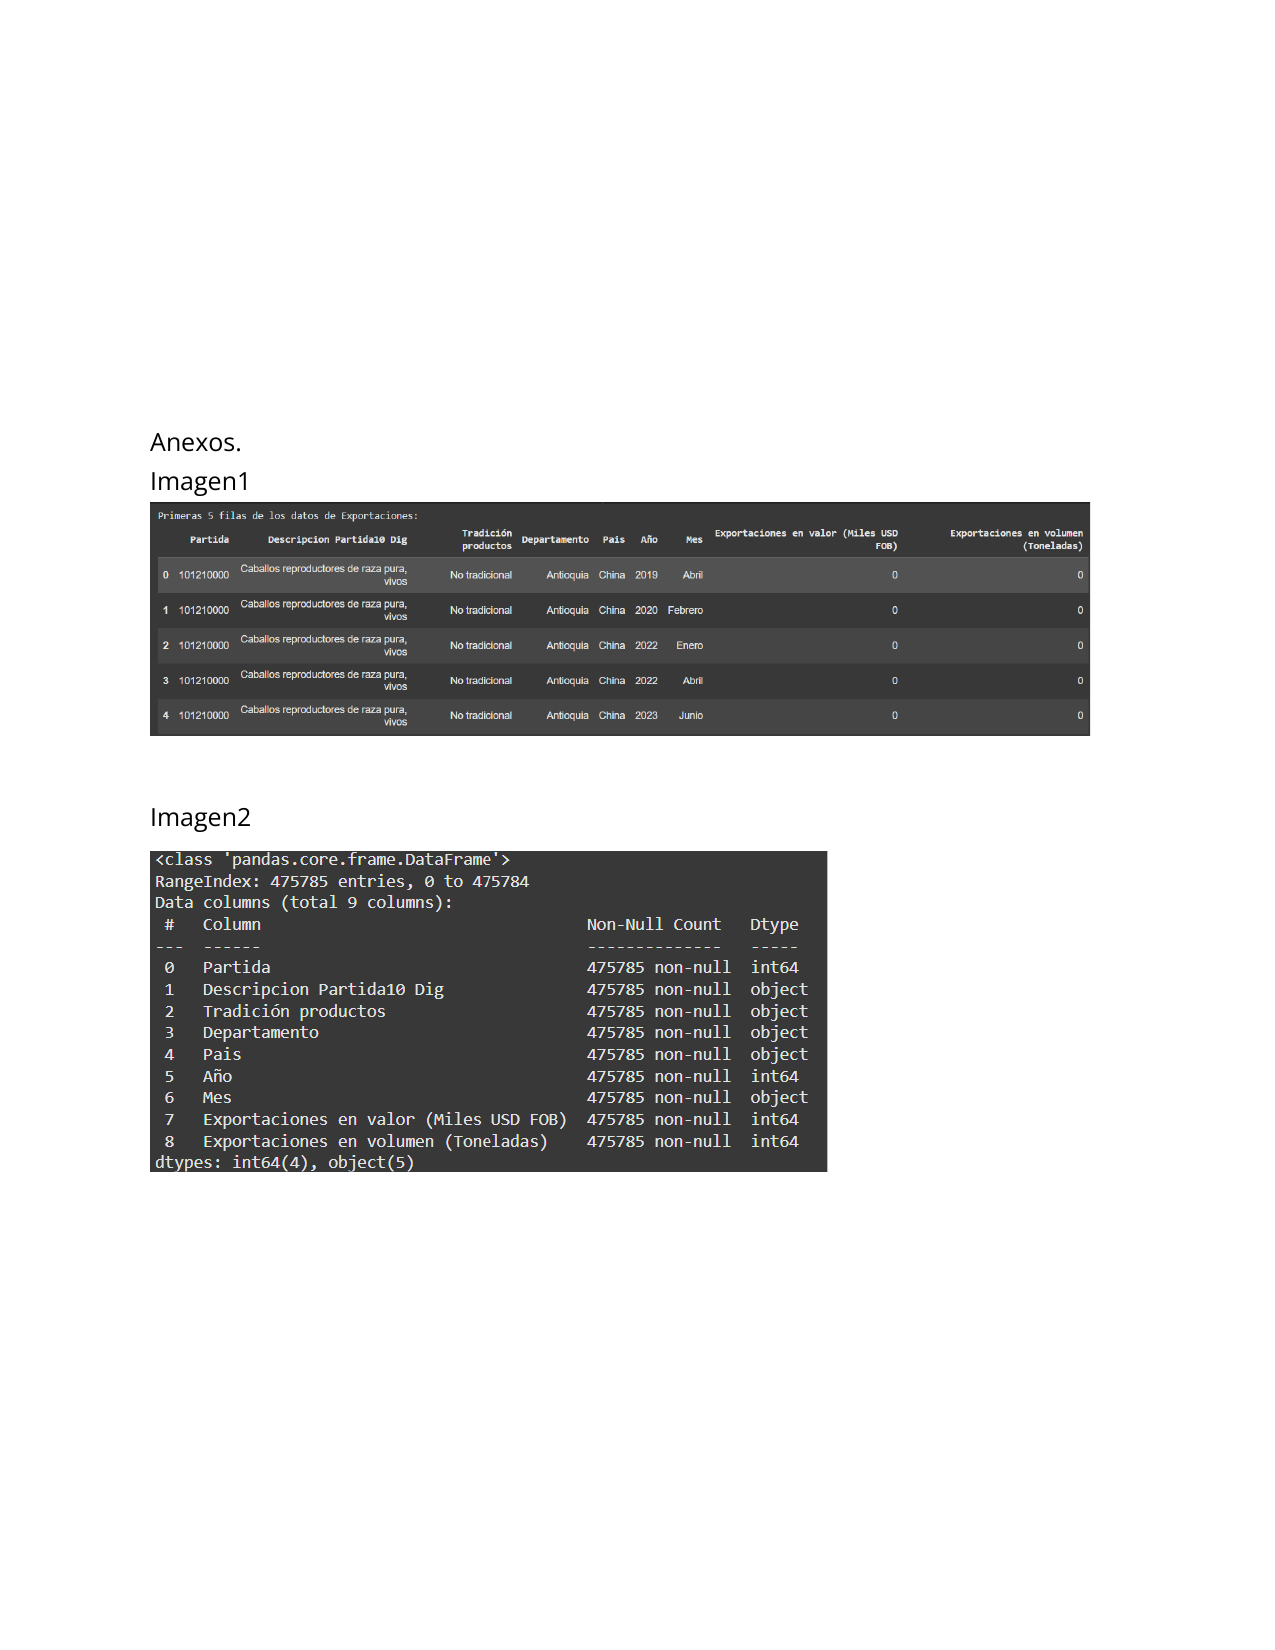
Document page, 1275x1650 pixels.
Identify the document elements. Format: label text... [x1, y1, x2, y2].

picture [150, 502, 1091, 736]
picture [150, 851, 828, 1172]
text Anexos. Imagen1 [150, 424, 1125, 497]
text Imagen2 [150, 800, 1125, 834]
